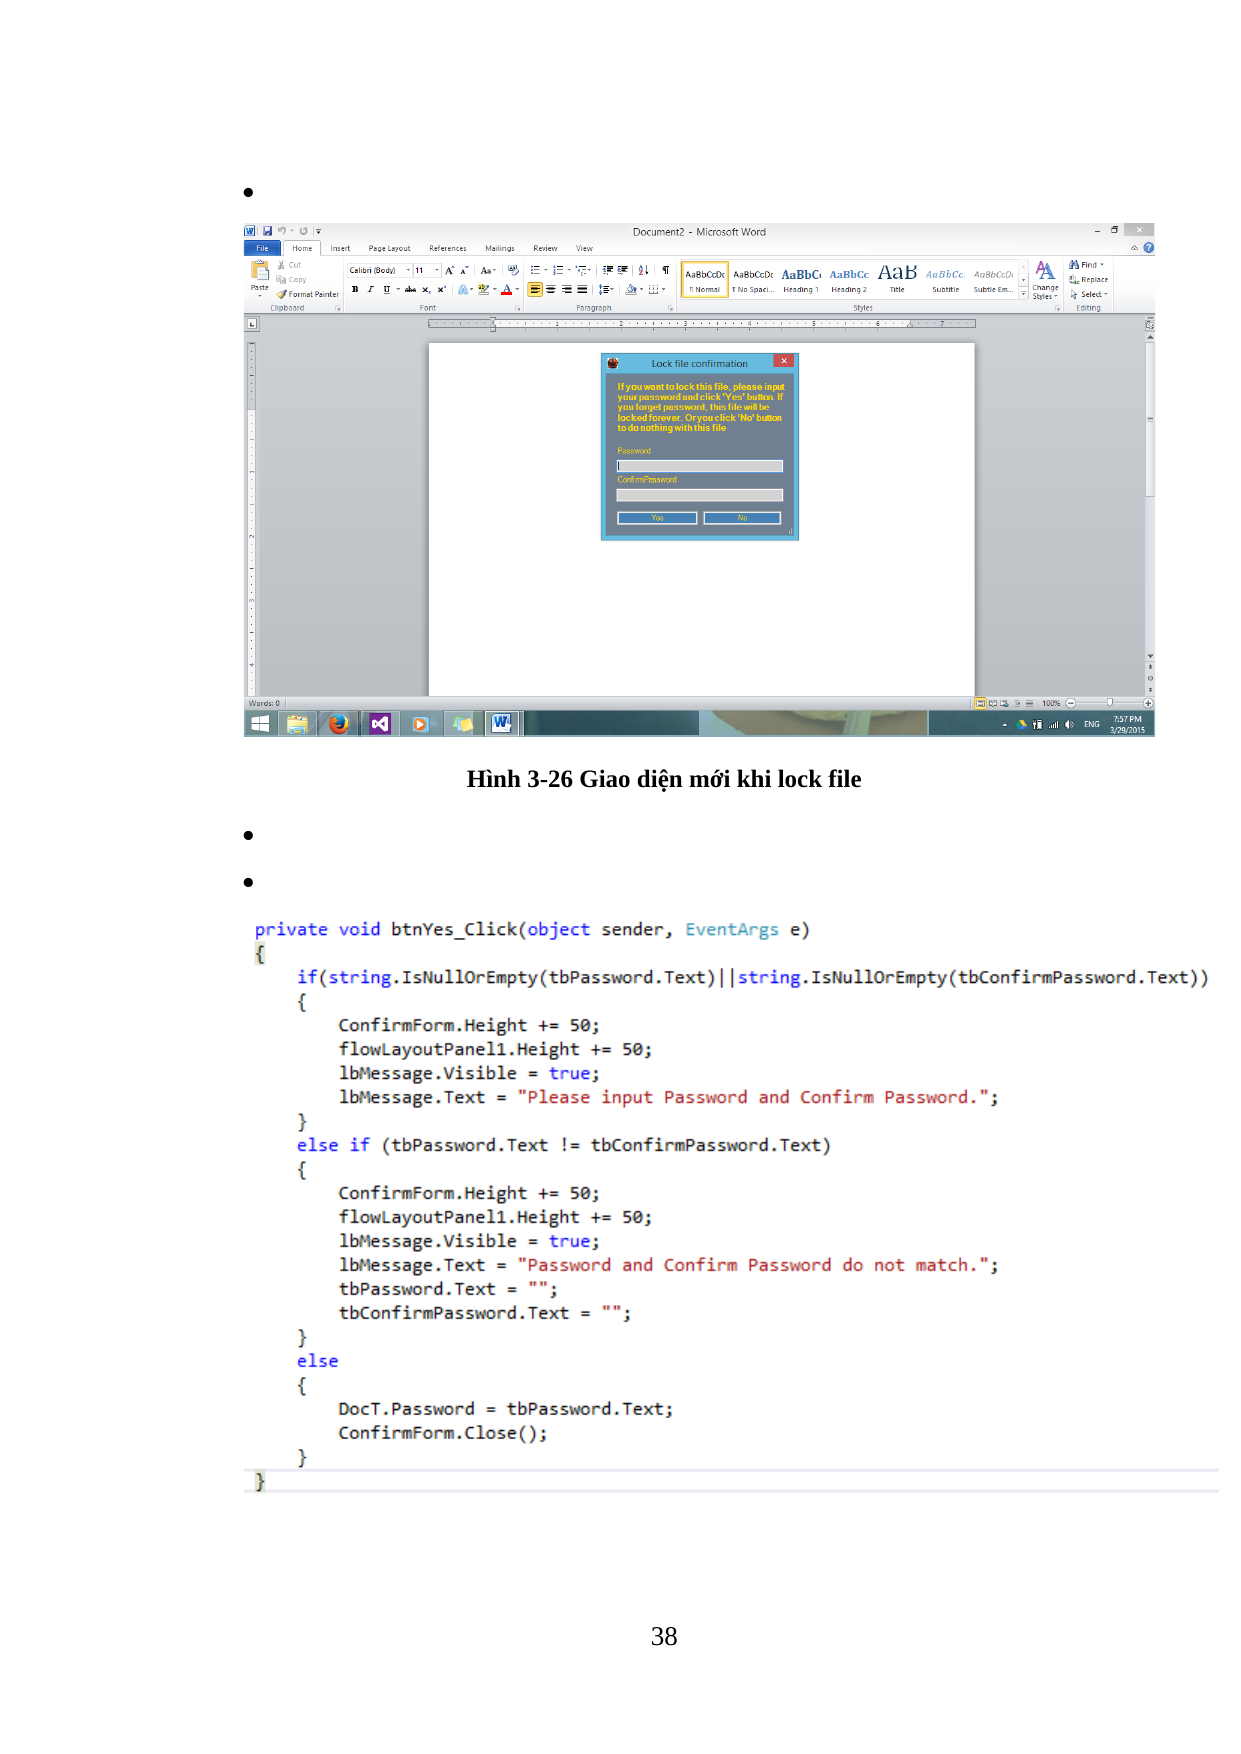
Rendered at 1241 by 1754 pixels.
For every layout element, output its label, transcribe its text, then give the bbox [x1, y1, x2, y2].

picture [243, 913, 1219, 1508]
picture [243, 223, 1155, 737]
